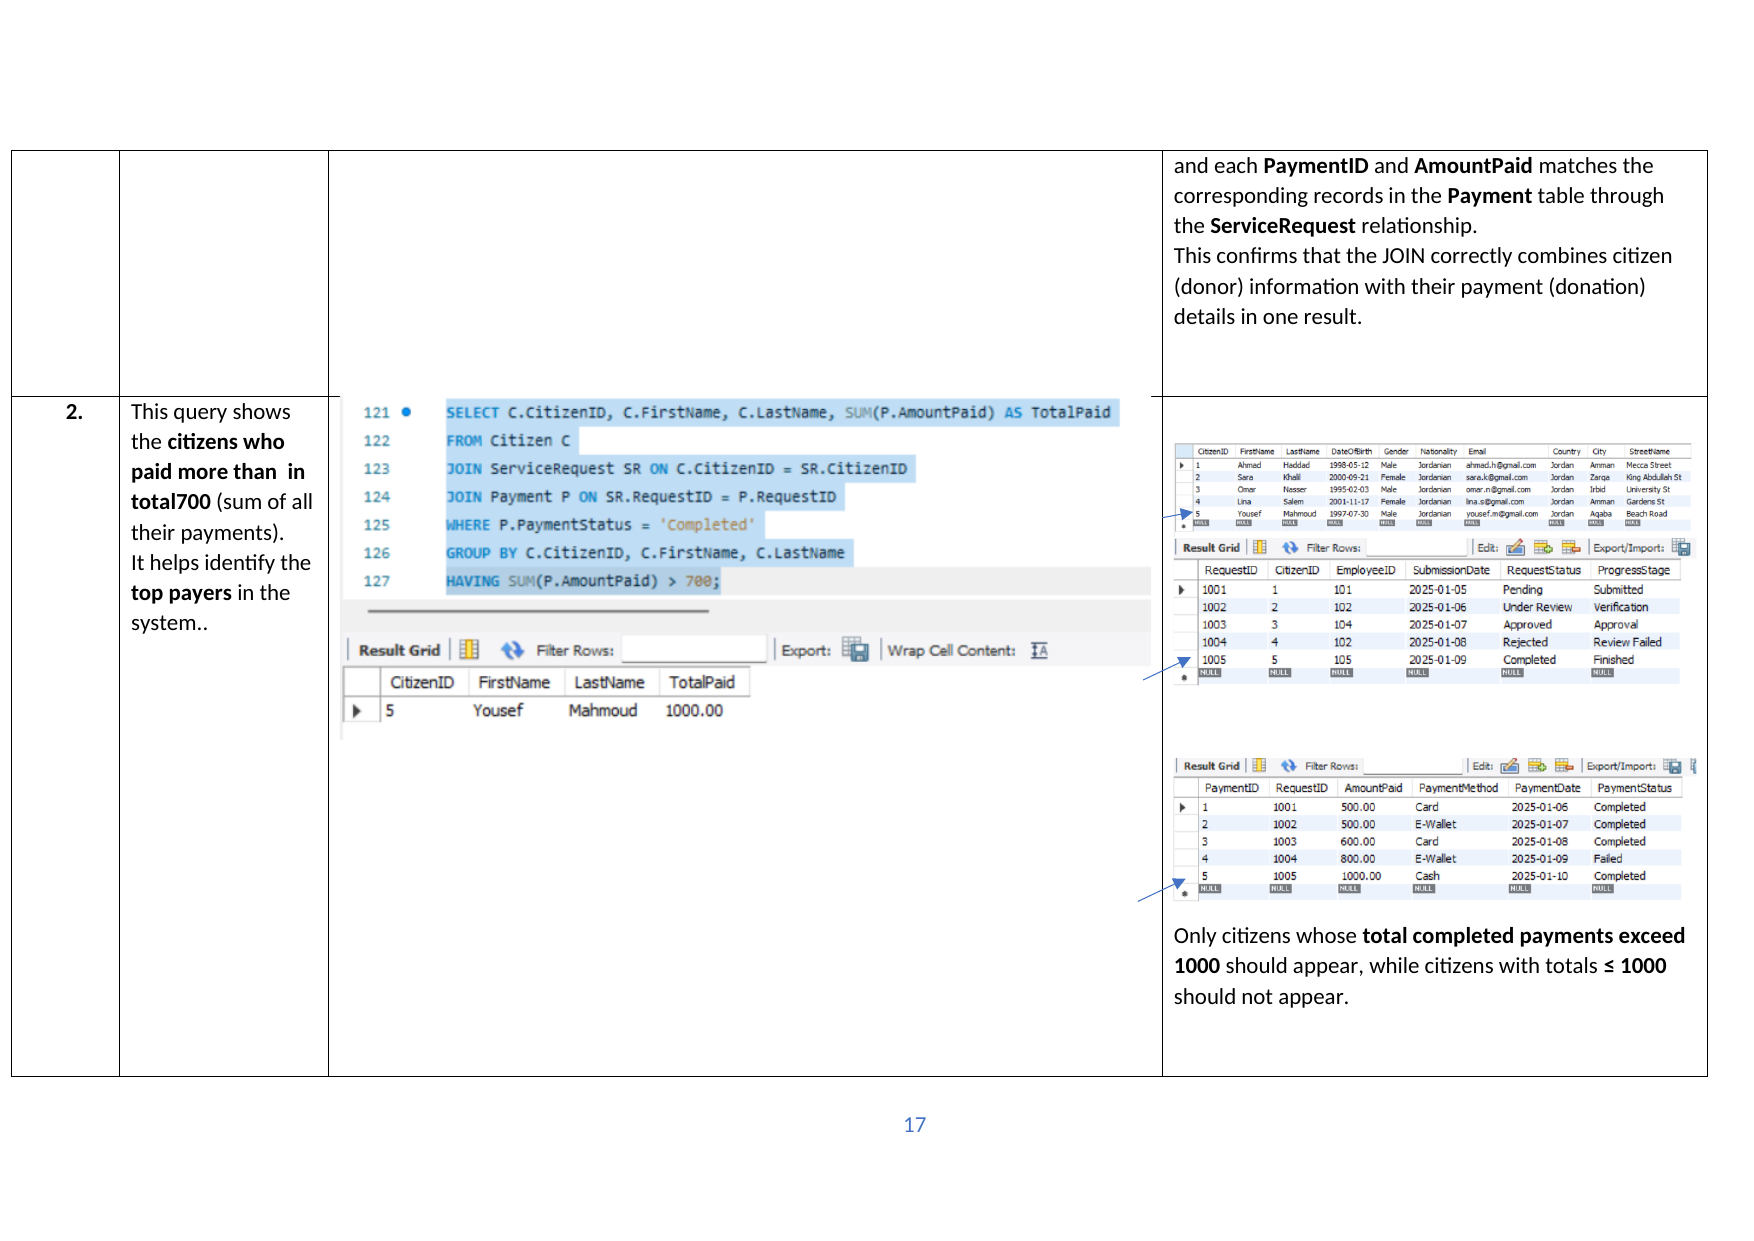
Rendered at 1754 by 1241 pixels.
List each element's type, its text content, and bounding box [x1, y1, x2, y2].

picture [1173, 443, 1697, 537]
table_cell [1163, 151, 1707, 396]
table_cell [12, 397, 119, 1076]
table_cell [329, 151, 1162, 396]
table_cell [12, 151, 119, 396]
picture [1173, 538, 1697, 693]
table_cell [120, 151, 328, 396]
table_cell Only citizens whose total completed payments exceed 1000 should appear, while citizens with totals ≤ 1000 should not appear. [1163, 397, 1707, 1076]
picture [1173, 758, 1697, 903]
table_cell This query shows the citizens who paid more than in total700 (sum of all their payments). It helps identify the top payers in the system.. [120, 397, 328, 1076]
table_cell [329, 397, 1162, 1076]
picture [339, 396, 1152, 740]
